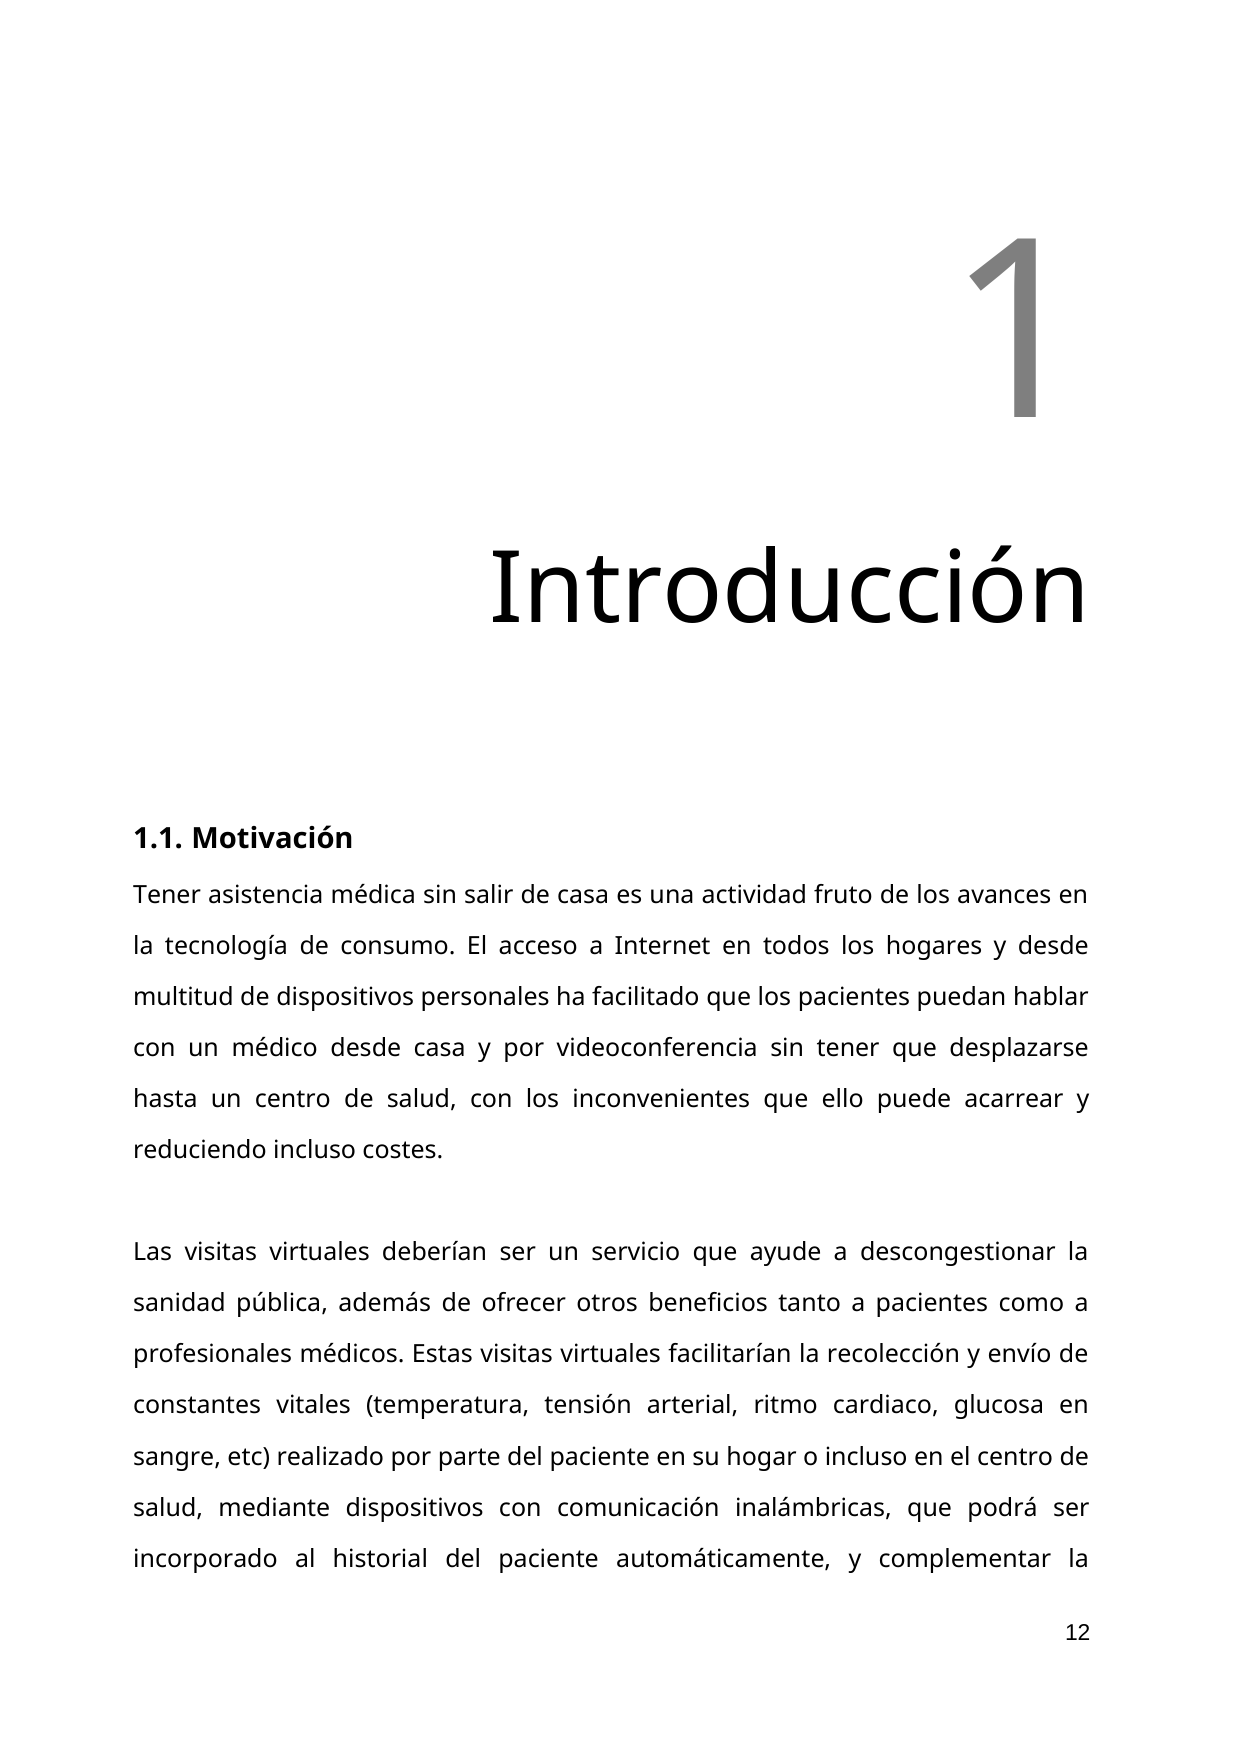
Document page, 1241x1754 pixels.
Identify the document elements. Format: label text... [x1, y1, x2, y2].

text 1 [133, 150, 1090, 491]
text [133, 1234, 1090, 1574]
text Tener asistencia médica sin salir de casa es una actividad fruto de los avances en la tecnología de consumo. El acceso a Internet en todos los hogares y desde multitud de dispositivos personales ha facilitado que los pacientes puedan hablar con un médico desde casa y por videoconferencia sin tener que desplazarse hasta un centro de salud, con los inconvenientes que ello puede acarrear y reduciendo incluso costes. [133, 877, 1090, 1166]
list Motivación [133, 817, 1090, 857]
text Introducción [133, 516, 1090, 652]
